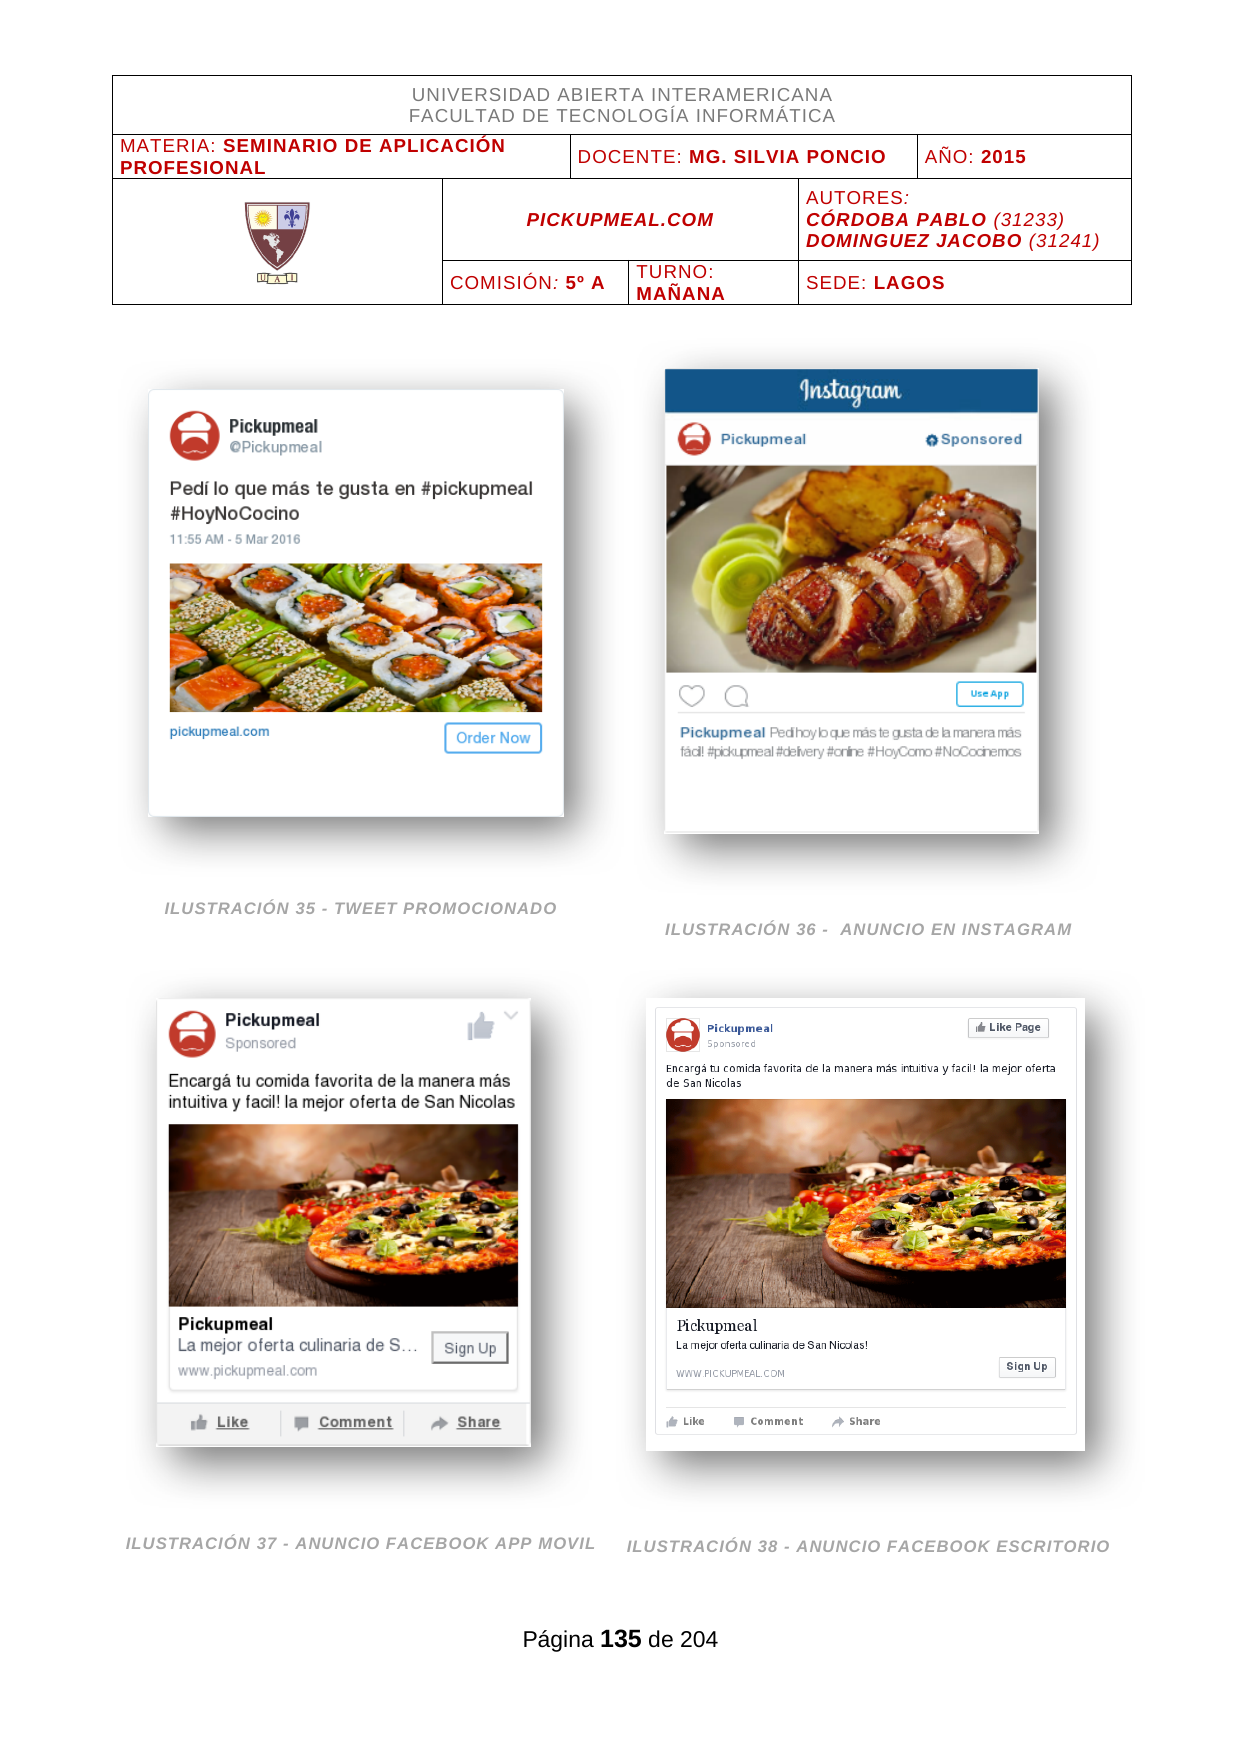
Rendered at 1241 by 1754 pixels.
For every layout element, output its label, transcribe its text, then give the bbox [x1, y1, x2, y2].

table_cell $ 5.957,28 [150, 992, 568, 1485]
table_header Ilustración 35 - Tweet Promocionado [113, 331, 610, 961]
table_cell Ilustración 37 - Anuncio Facebook app movil [113, 961, 610, 1578]
table_cell $ 15.897,60 [658, 362, 1076, 871]
picture [664, 368, 1039, 834]
picture [646, 998, 1085, 1451]
picture [148, 389, 564, 817]
table_cell Valor asesoría [142, 383, 600, 853]
table_header Ilustración 36 - Anuncio en Instagram [610, 331, 1128, 961]
picture [230, 196, 325, 287]
table_cell $ 518,40 [640, 992, 1121, 1488]
table_cell Ilustración 38 - Anuncio Facebook escritorio [610, 961, 1128, 1578]
picture [156, 998, 531, 1447]
